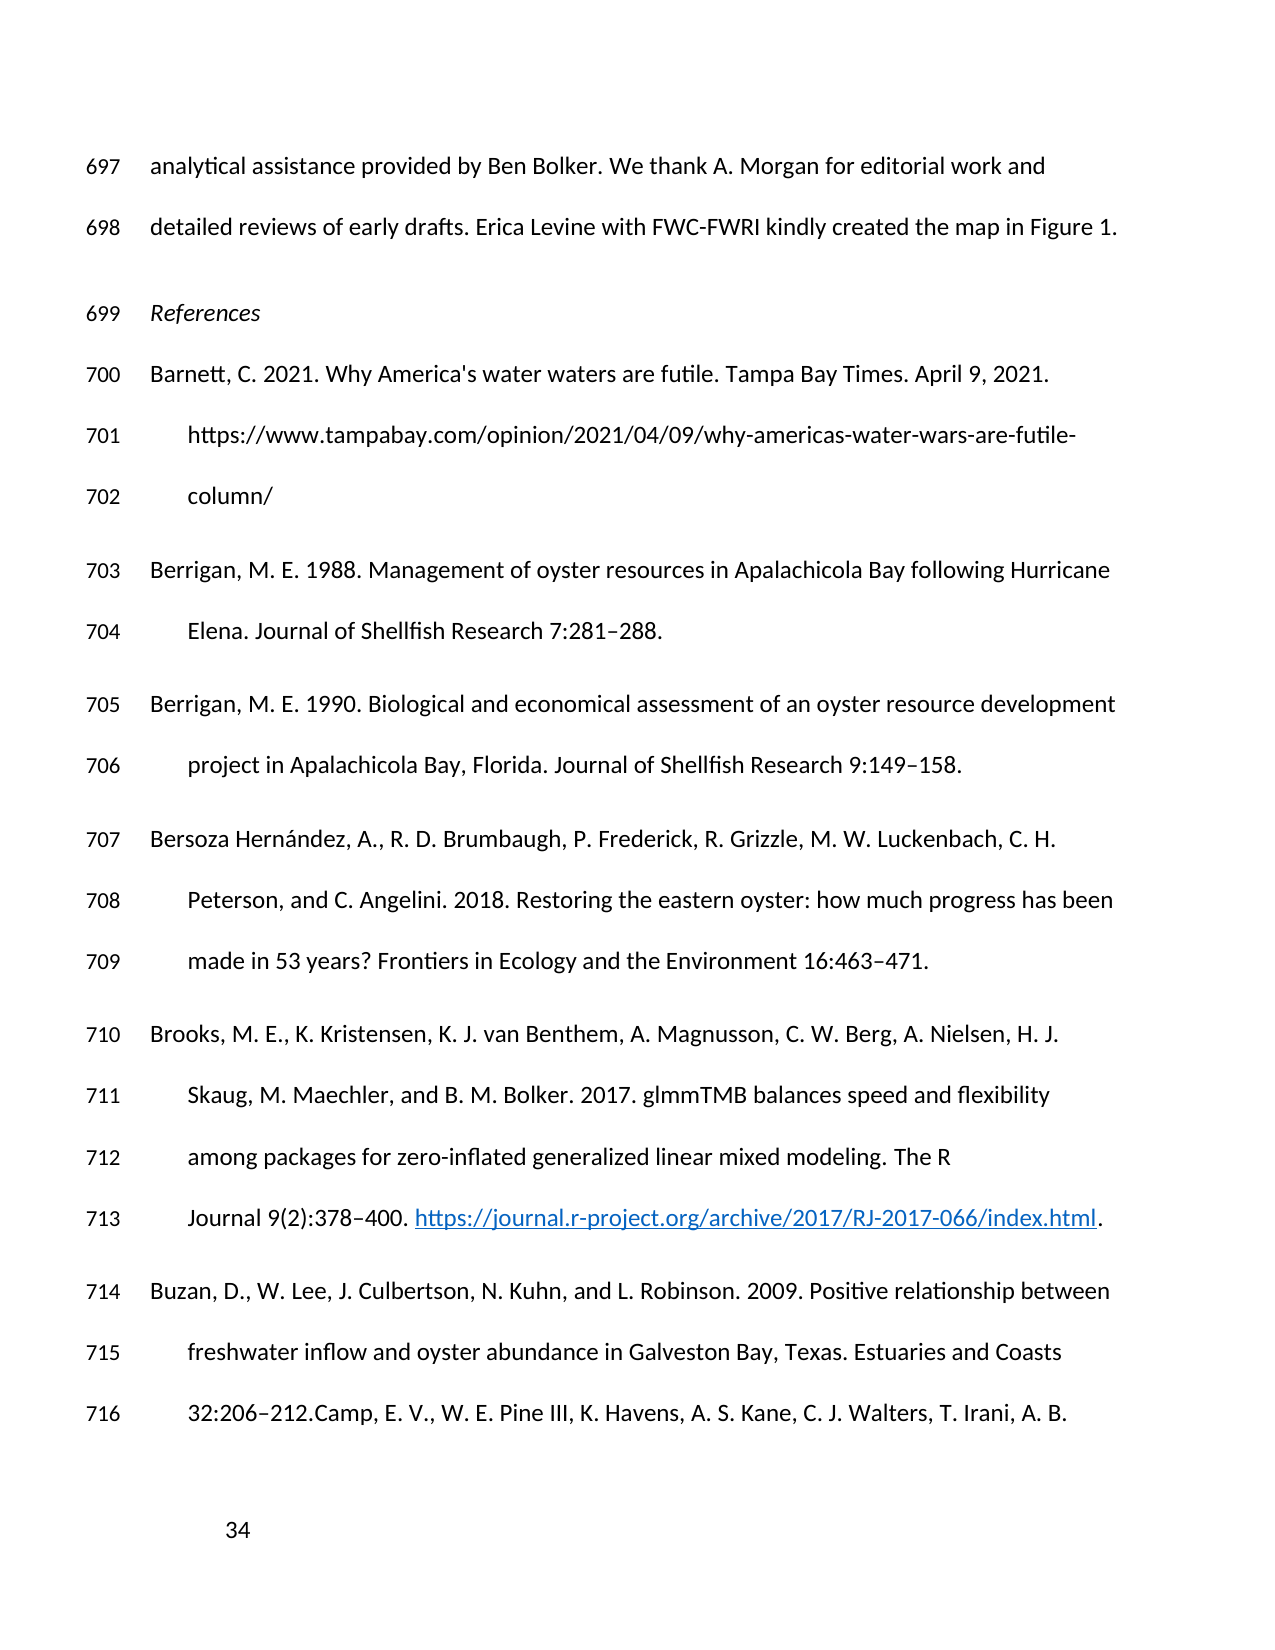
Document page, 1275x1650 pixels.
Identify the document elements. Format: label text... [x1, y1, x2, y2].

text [150, 150, 1125, 242]
text Berrigan, M. E. 1990. Biological and economical assessment of an oyster resource development project in Apalachicola Bay, Florida. Journal of Shellfish Research 9:149–158. [150, 688, 1125, 780]
text Bersoza Hernández, A., R. D. Brumbaugh, P. Frederick, R. Grizzle, M. W. Luckenbach, C. H. Peterson, and C. Angelini. 2018. Restoring the eastern oyster: how much progress has been made in 53 years? Frontiers in Ecology and the Environment 16:463–471. [150, 823, 1125, 976]
text Berrigan, M. E. 1988. Management of oyster resources in Apalachicola Bay following Hurricane Elena. Journal of Shellfish Research 7:281–288. [150, 554, 1125, 645]
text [150, 1275, 1125, 1428]
text Barnett, C. 2021. Why America's water waters are futile. Tampa Bay Times. April 9, 2021. https://www.tampabay.com/opinion/2021/04/09/why-americas-water-wars-are-futile-column/ [150, 358, 1125, 511]
text Brooks, M. E., K. Kristensen, K. J. van Benthem, A. Magnusson, C. W. Berg, A. Nielsen, H. J. Skaug, M. Maechler, and B. M. Bolker. 2017. glmmTMB balances speed and flexibility among packages for zero-inflated generalized linear mixed modeling. The R Journal 9(2):378–400. https://journal.r-project.org/archive/2017/RJ-2017-066/index.html. [150, 1018, 1125, 1232]
subtitle References [150, 297, 1125, 328]
